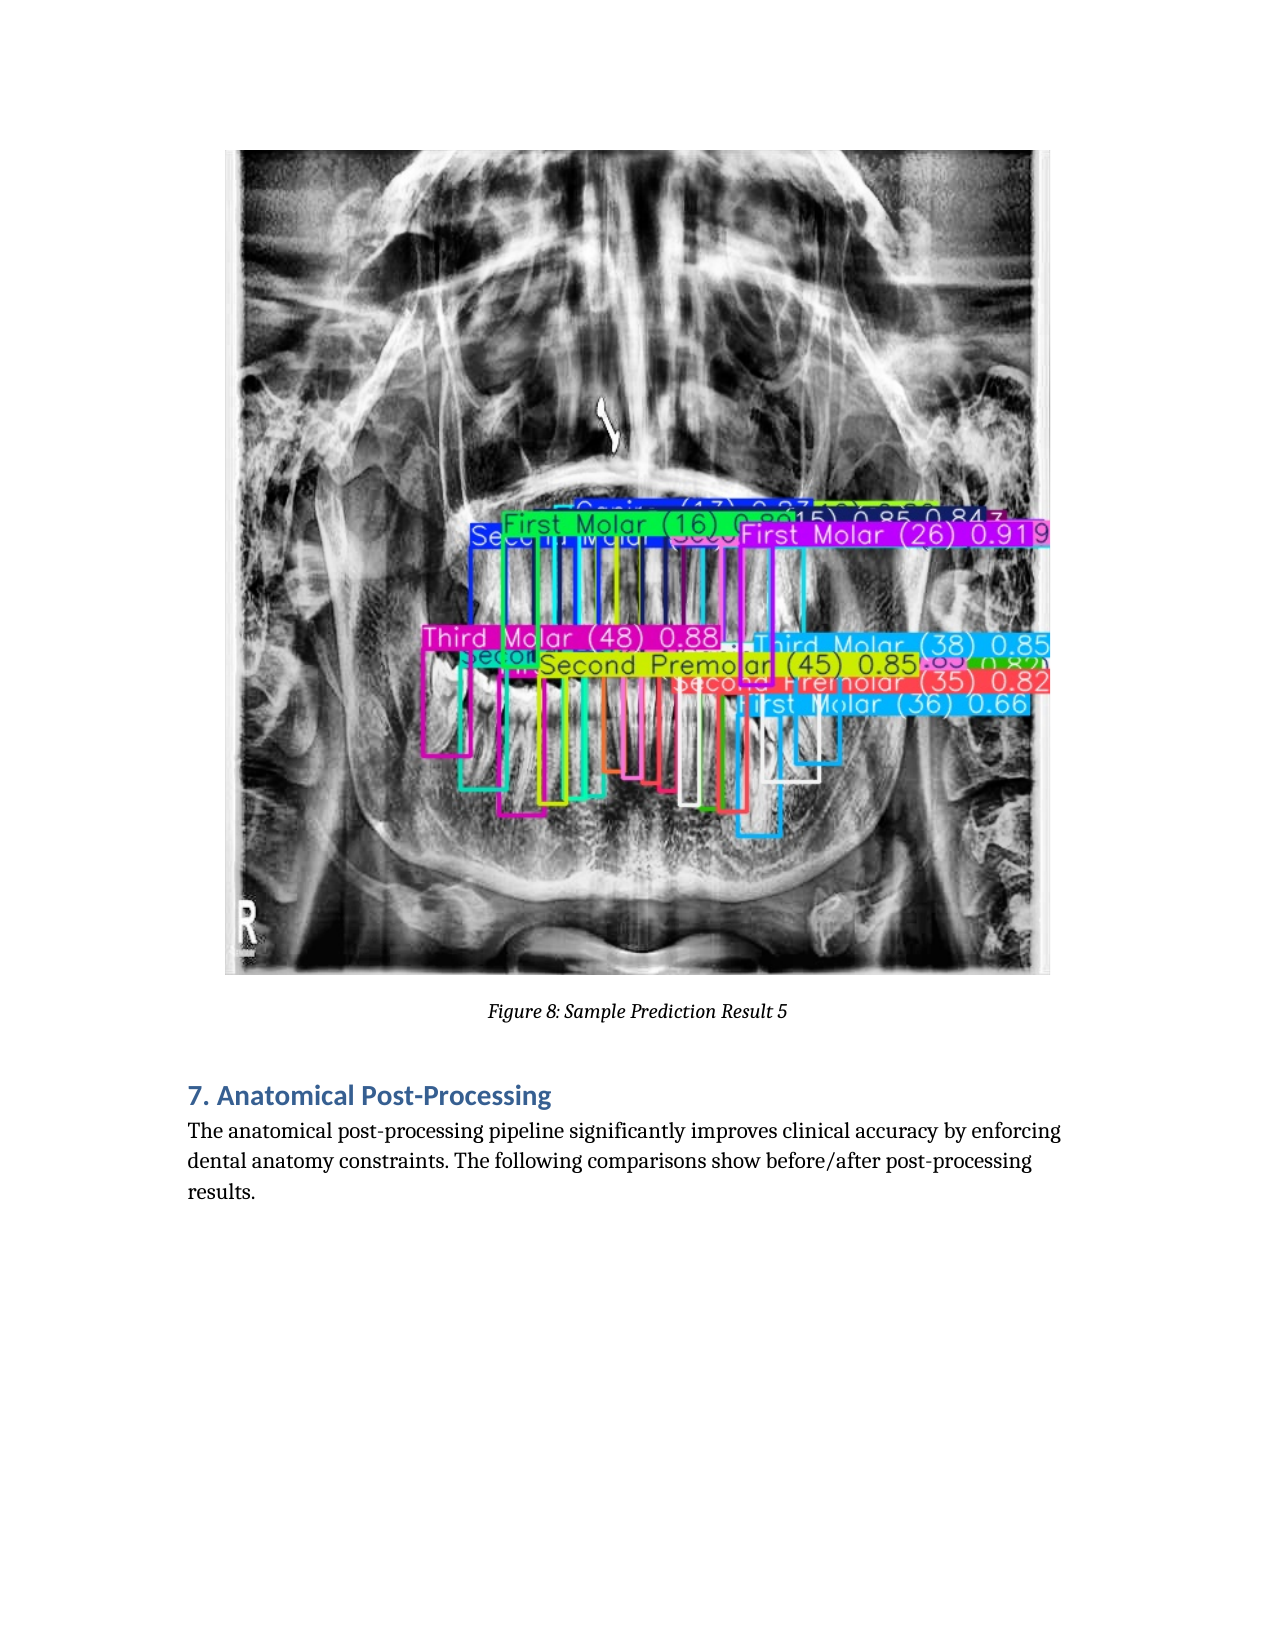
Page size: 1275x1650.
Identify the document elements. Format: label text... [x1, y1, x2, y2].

text Figure 8: Sample Prediction Result 5 [187, 1000, 1087, 1024]
text The anatomical post-processing pipeline significantly improves clinical accuracy by enforcing dental anatomy constraints. The following comparisons show before/after post-processing results. [187, 1118, 1087, 1205]
picture [225, 150, 1050, 975]
subtitle 7. Anatomical Post-Processing [187, 1077, 1087, 1113]
